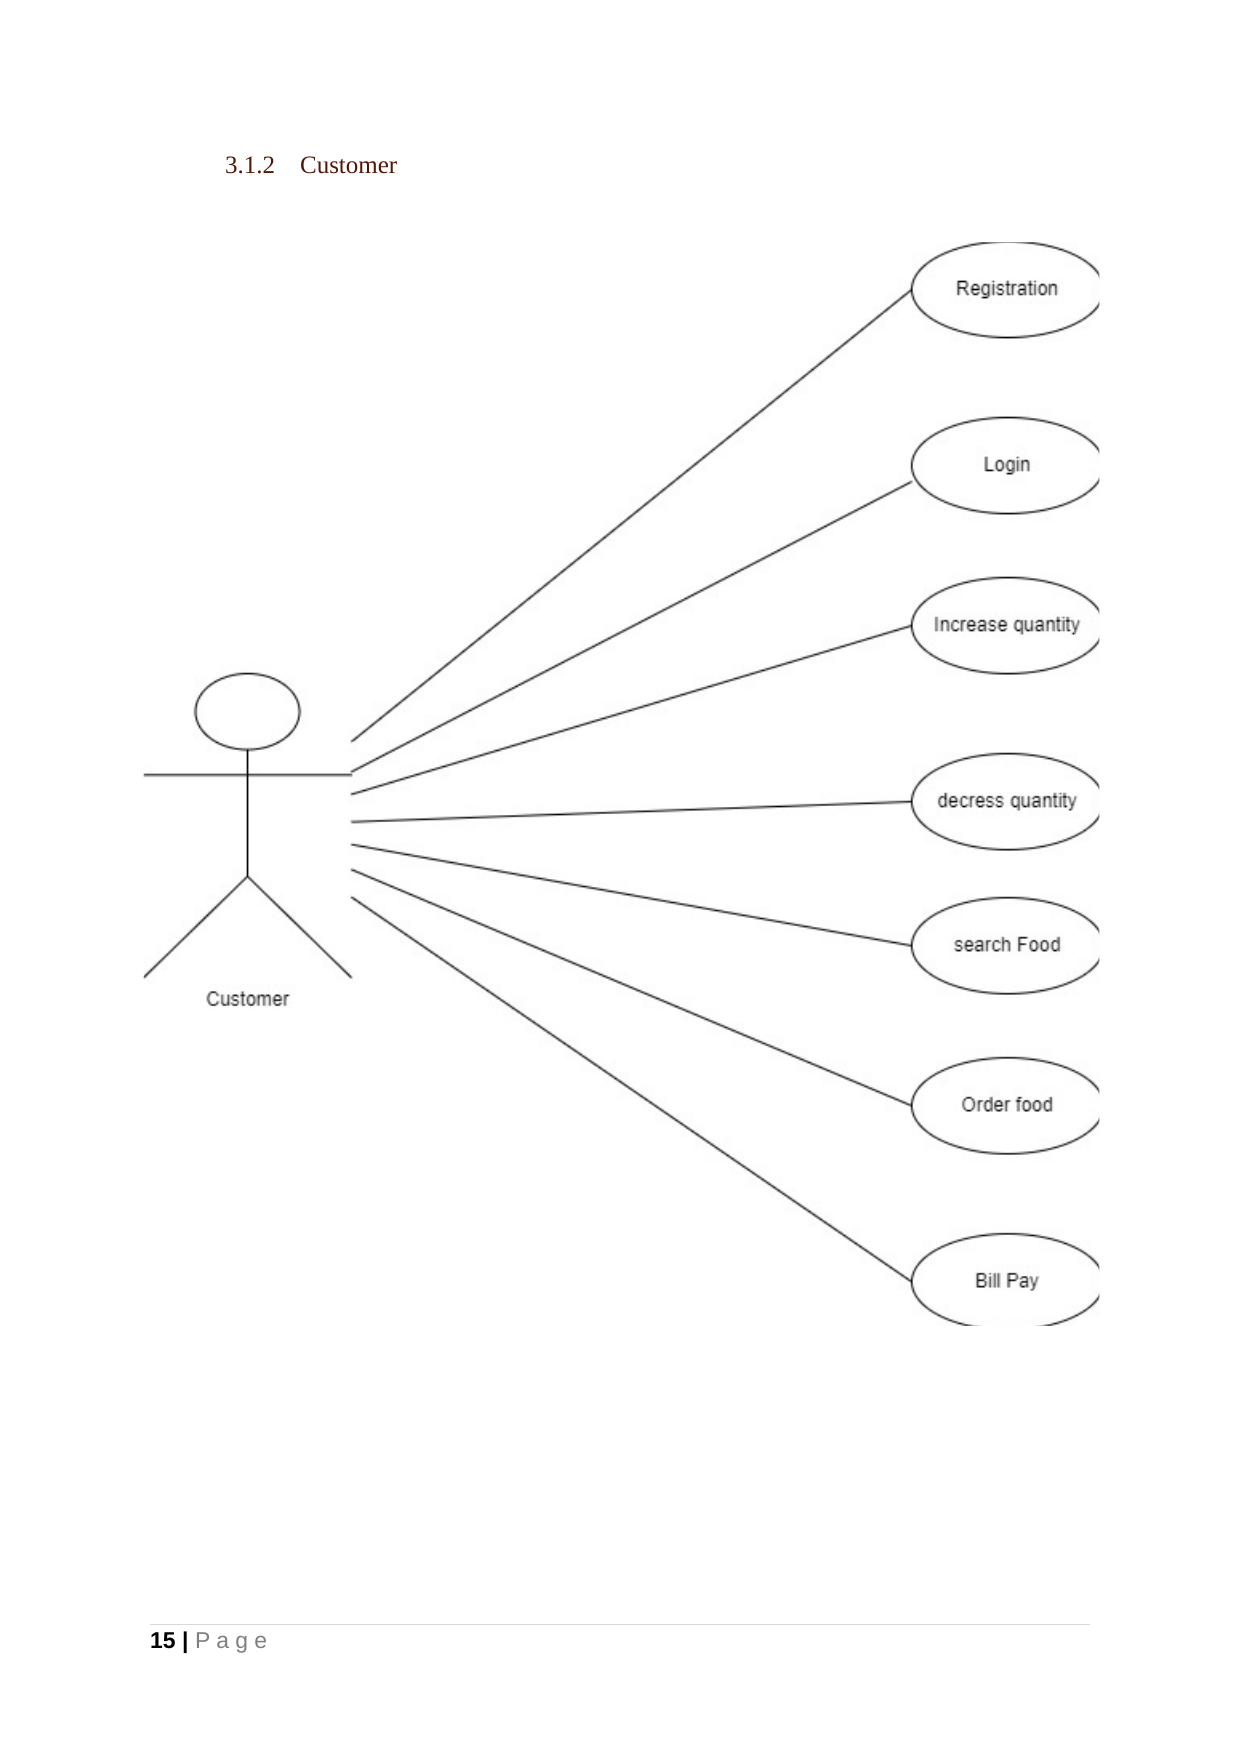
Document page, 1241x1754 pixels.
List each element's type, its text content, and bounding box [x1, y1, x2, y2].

picture [143, 242, 1099, 1327]
subtitle 3.1.2 Customer [150, 150, 1090, 179]
